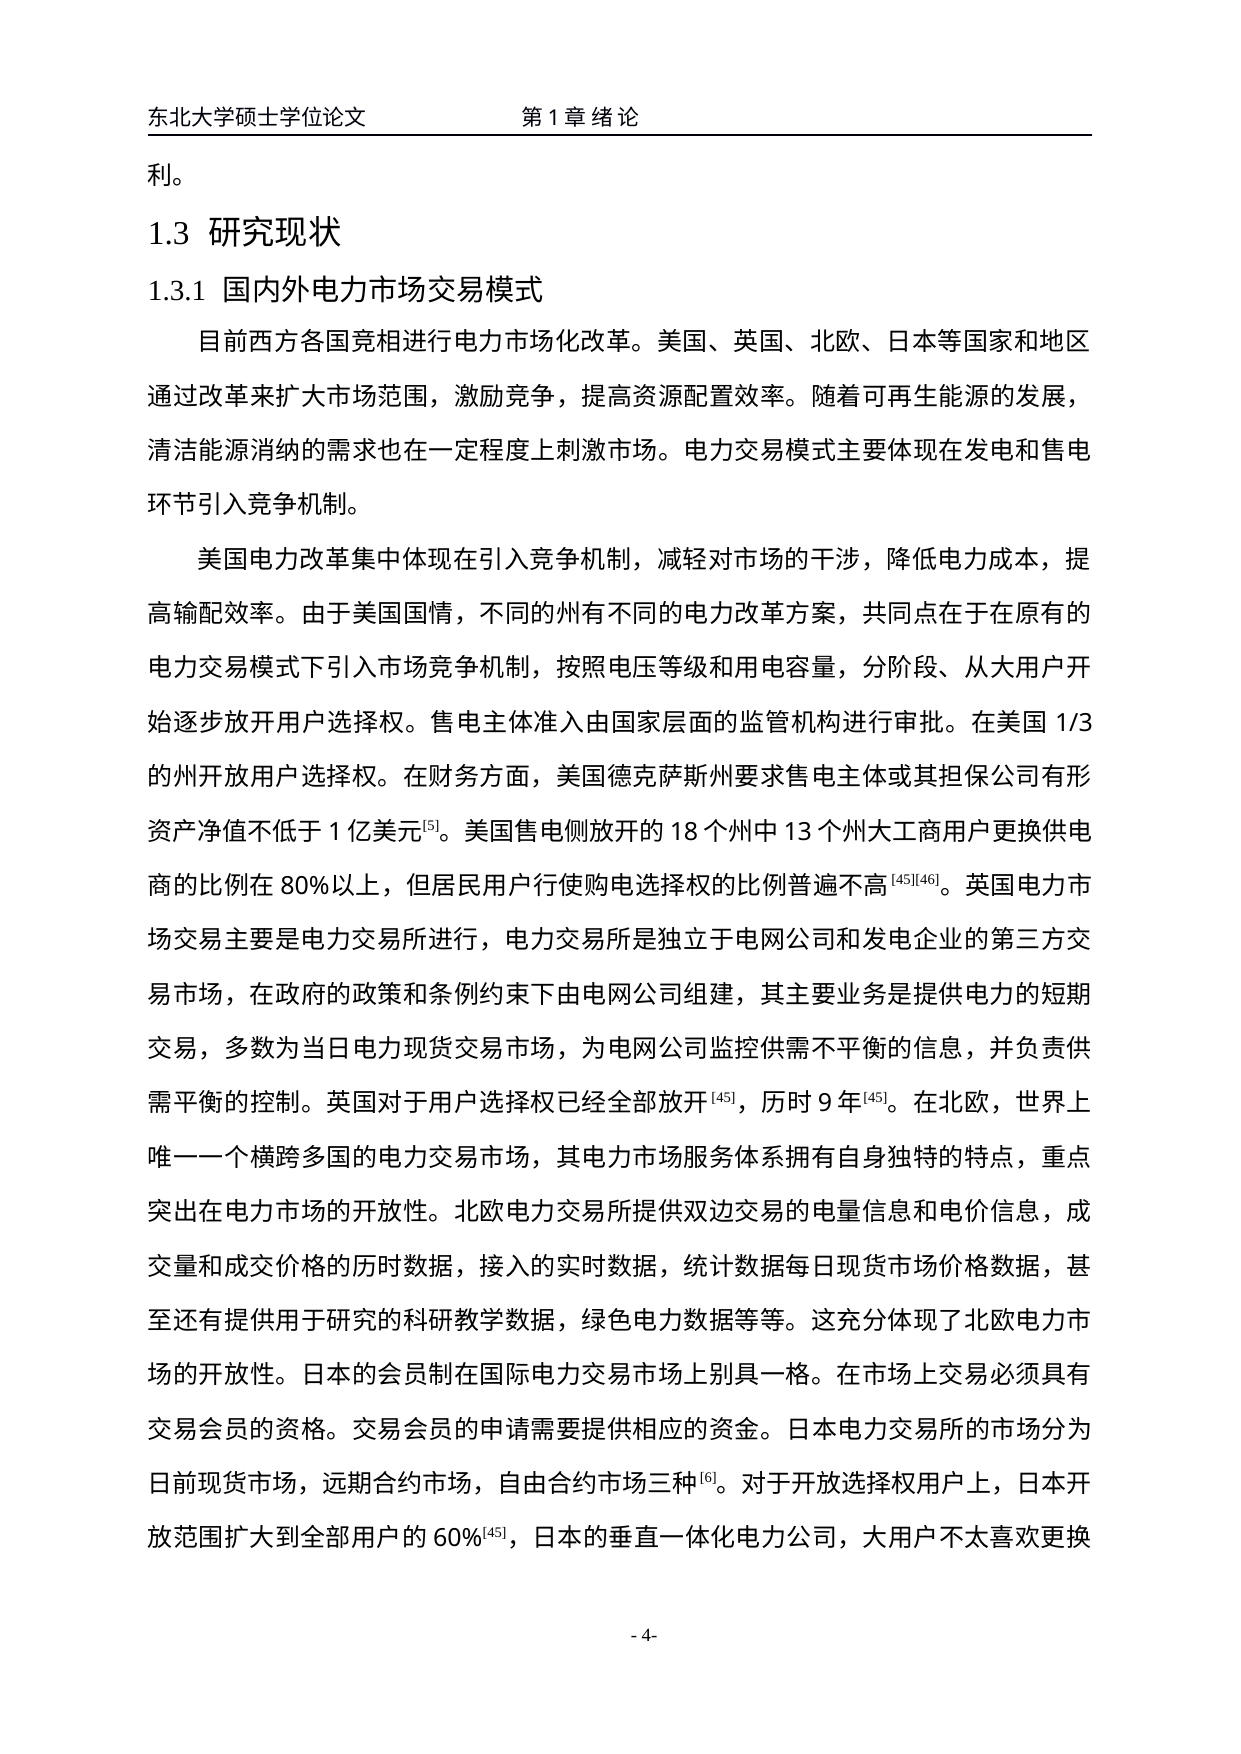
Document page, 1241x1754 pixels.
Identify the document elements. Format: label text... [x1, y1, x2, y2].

subtitle 国内外电力市场交易模式 [148, 267, 1092, 309]
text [148, 148, 1092, 193]
subtitle 研究现状 [148, 206, 1092, 254]
text 目前西方各国竞相进行电力市场化改革。美国、英国、北欧、日本等国家和地区通过改革来扩大市场范围，激励竞争，提高资源配置效率。随着可再生能源的发展，清洁能源消纳的需求也在一定程度上刺激市场。电力交易模式主要体现在发电和售电环节引入竞争机制。 [148, 322, 1092, 521]
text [148, 539, 1092, 1554]
